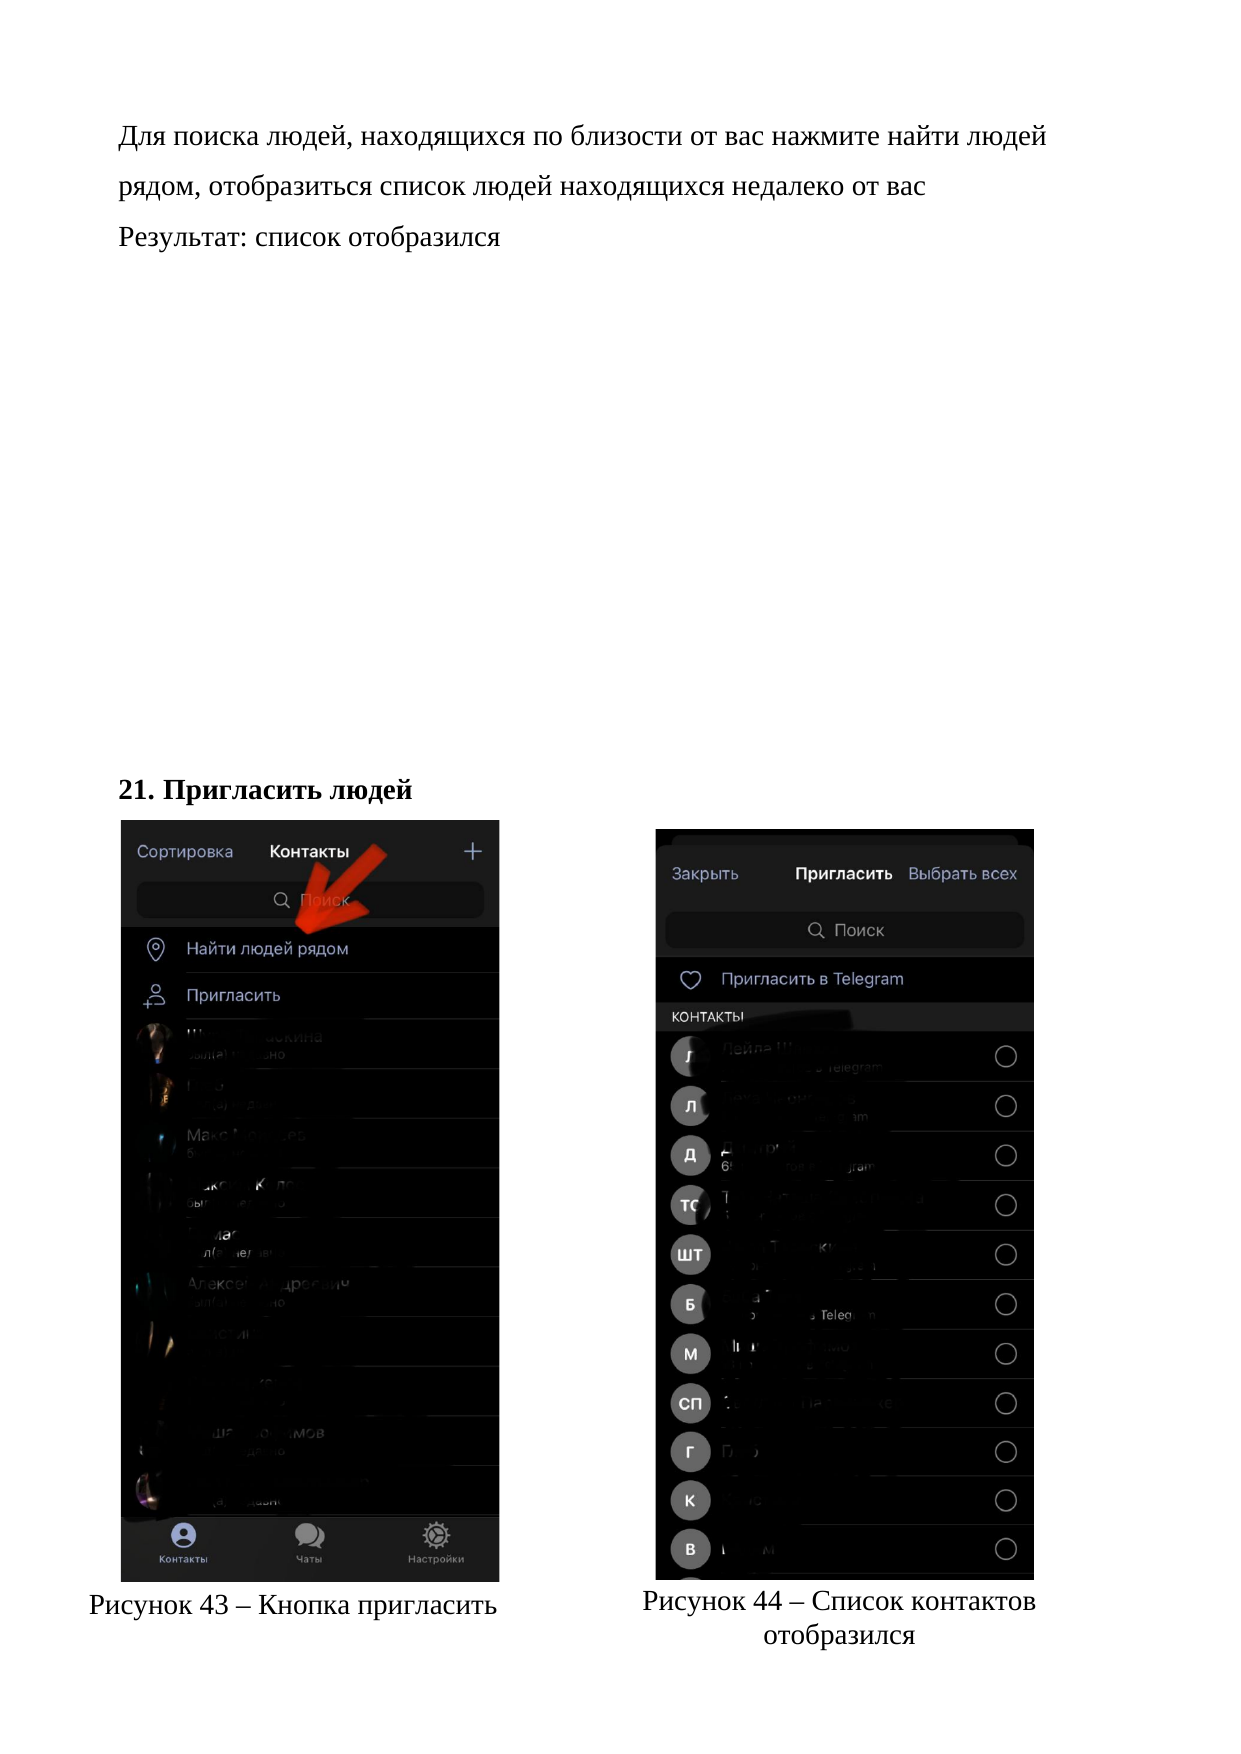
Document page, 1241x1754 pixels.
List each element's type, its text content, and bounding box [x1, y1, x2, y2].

picture [655, 829, 1034, 1580]
text Результат: список отобразился [118, 219, 1122, 252]
picture [120, 820, 500, 1582]
list Пригласить людей [118, 772, 1122, 806]
text Для поиска людей, находящихся по близости от вас нажмите найти людей рядом, отобразиться список людей находящихся недалеко от вас [118, 118, 1122, 202]
